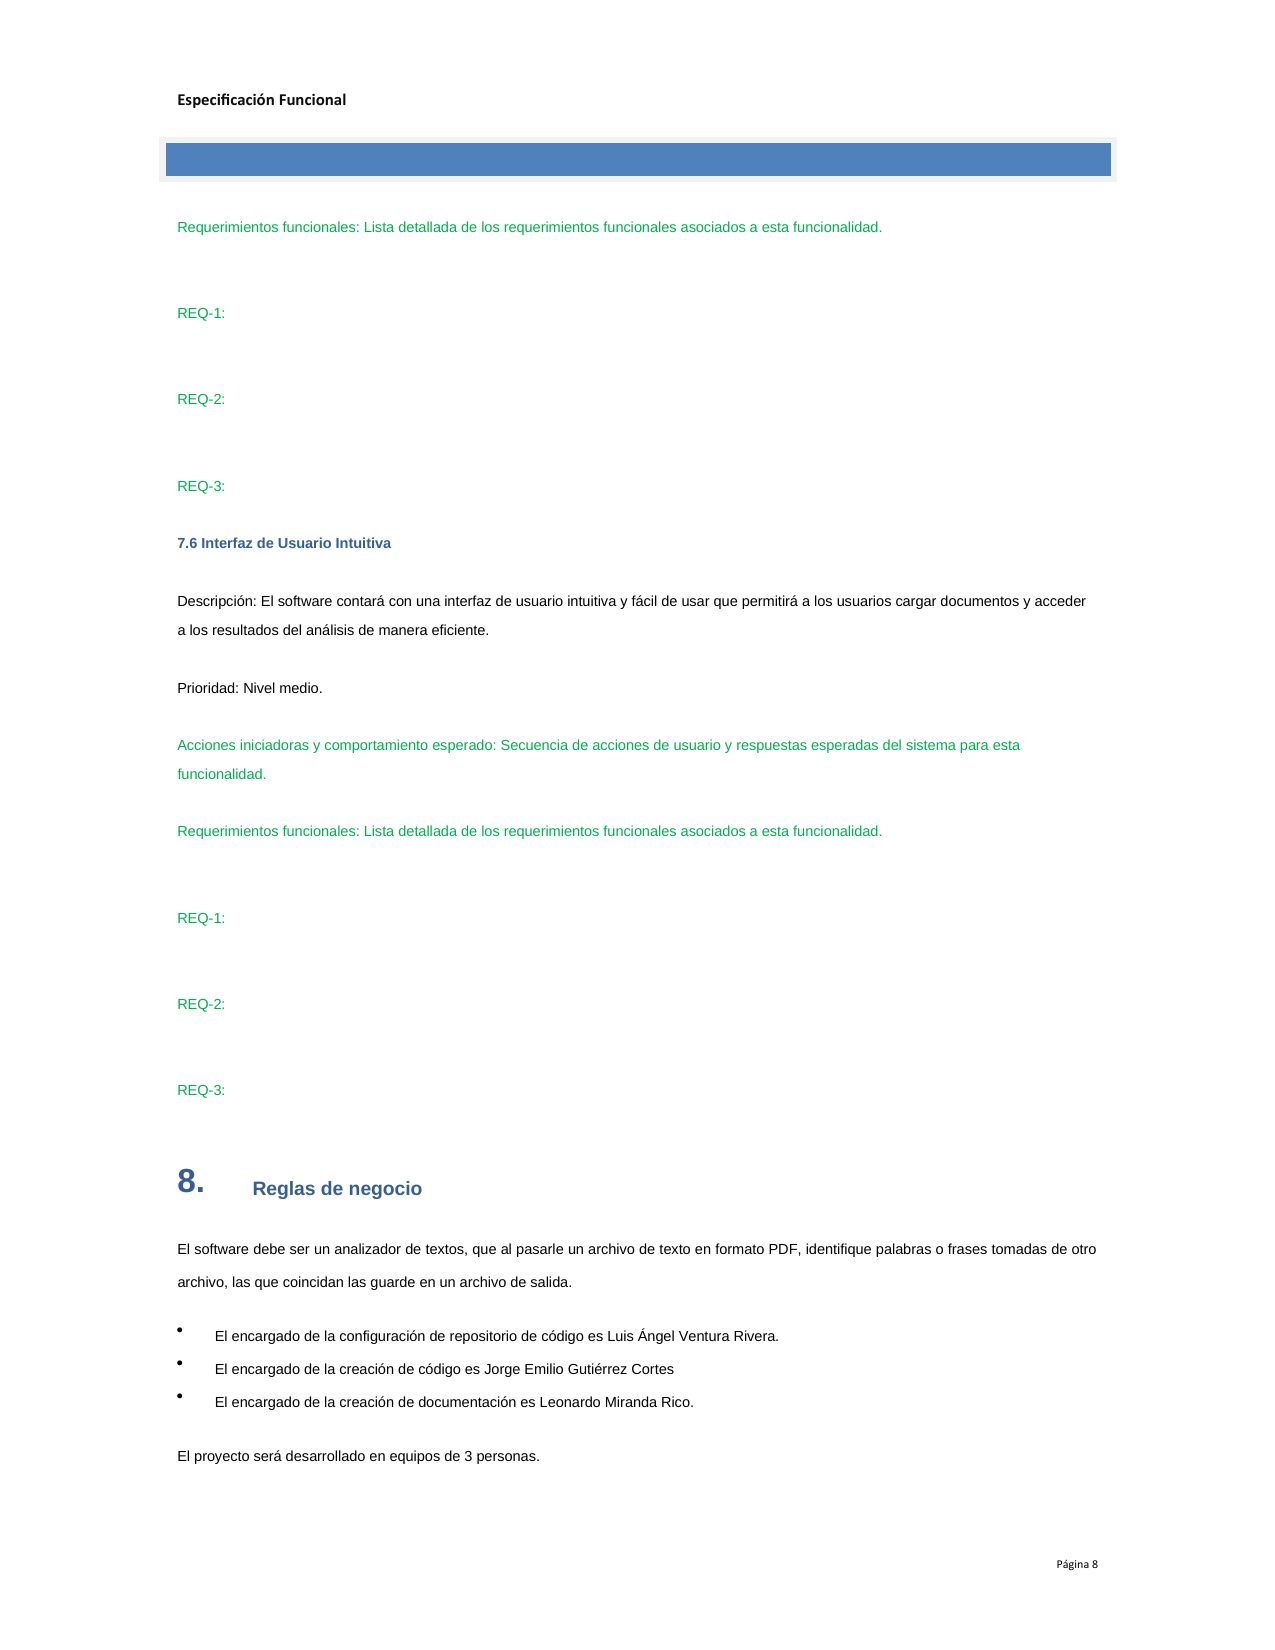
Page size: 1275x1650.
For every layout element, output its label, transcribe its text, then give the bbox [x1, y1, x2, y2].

text Acciones iniciadoras y comportamiento esperado: Secuencia de acciones de usuario y respuestas esperadas del sistema para esta funcionalidad. [177, 725, 1098, 783]
text Descripción: El software contará con una interfaz de usuario intuitiva y fácil de usar que permitirá a los usuarios cargar documentos y acceder a los resultados del análisis de manera eficiente. [177, 581, 1098, 639]
list El encargado de la configuración de repositorio de código es Luis Ángel Ventura Rivera. [177, 1316, 1098, 1344]
text REQ-2: [177, 379, 1098, 408]
list El encargado de la creación de código es Jorge Emilio Gutiérrez Cortes [177, 1349, 1098, 1377]
text REQ-3: [177, 466, 1098, 494]
text REQ-3: [177, 1070, 1098, 1099]
text REQ-2: [177, 984, 1098, 1013]
list El encargado de la creación de documentación es Leonardo Miranda Rico. [177, 1382, 1098, 1411]
list Reglas de negocio [177, 1161, 1098, 1199]
text El software debe ser un analizador de textos, que al pasarle un archivo de texto en formato PDF, identifique palabras o frases tomadas de otro archivo, las que coincidan las guarde en un archivo de salida. [177, 1229, 1098, 1290]
text El proyecto será desarrollado en equipos de 3 personas. [177, 1436, 1098, 1464]
text 7.6 Interfaz de Usuario Intuitiva [177, 523, 1098, 552]
text Requerimientos funcionales: Lista detallada de los requerimientos funcionales asociados a esta funcionalidad. [177, 207, 1098, 236]
text Requerimientos funcionales: Lista detallada de los requerimientos funcionales asociados a esta funcionalidad. [177, 811, 1098, 840]
text Prioridad: Nivel medio. [177, 668, 1098, 696]
text REQ-1: [177, 898, 1098, 926]
text REQ-1: [177, 293, 1098, 322]
